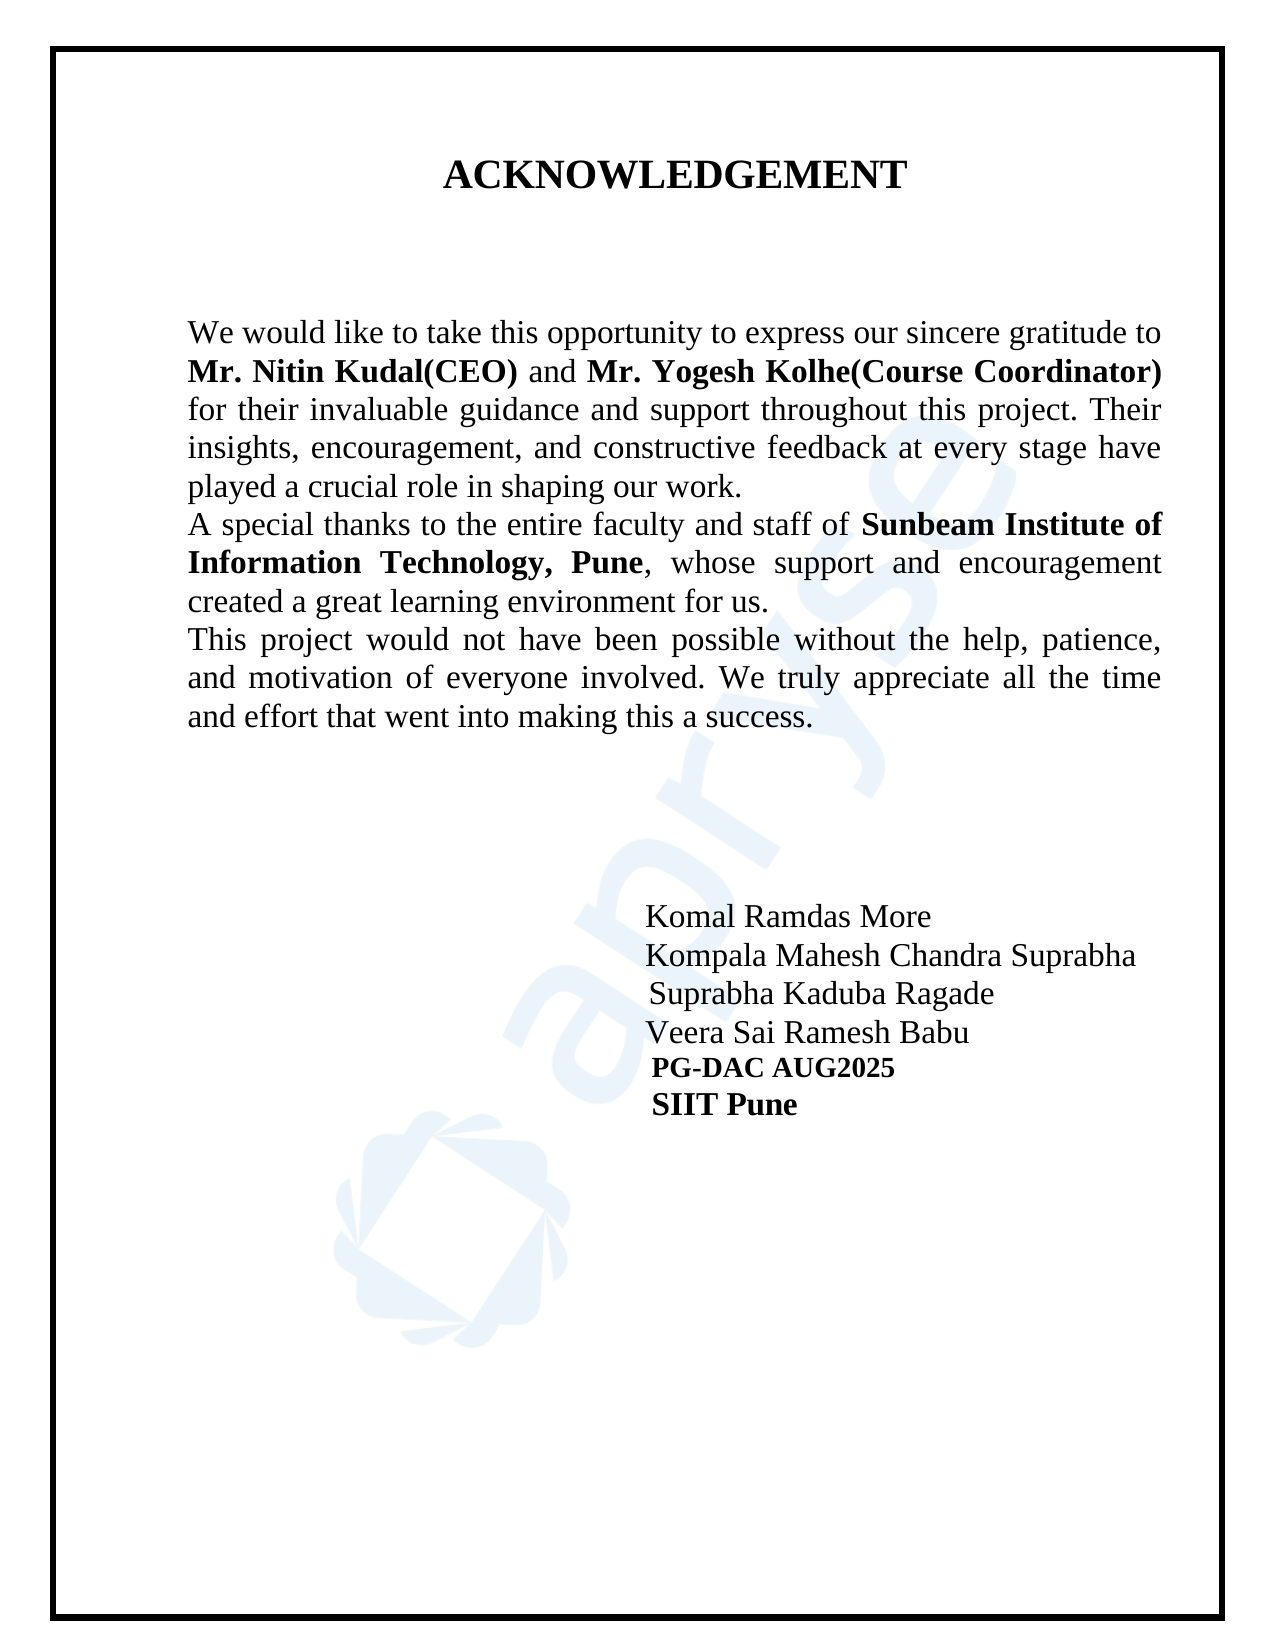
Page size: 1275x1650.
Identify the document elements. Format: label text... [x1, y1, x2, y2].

text Veera Sai Ramesh Babu [645, 1012, 1151, 1050]
text A special thanks to the entire faculty and staff of Sunbeam Institute of Information Technology, Pune, whose support and encouragement created a great learning environment for us. [187, 504, 1162, 619]
text SIIT Pune [651, 1084, 1162, 1122]
picture [333, 734, 1017, 1348]
subtitle ACKNOWLEDGEMENT [237, 150, 1113, 198]
text PG-DAC AUG2025 [651, 1050, 1162, 1084]
text This project would not have been possible without the help, patience, and motivation of everyone involved. We truly appreciate all the time and effort that went into making this a success. [187, 619, 1162, 734]
text Kompala Mahesh Chandra Suprabha Suprabha Kaduba Ragade [645, 935, 1151, 1012]
text Komal Ramdas More [645, 897, 1151, 935]
text We would like to take this opportunity to express our sincere gratitude to Mr. Nitin Kudal(CEO) and Mr. Yogesh Kolhe(Course Coordinator) for their invaluable guidance and support throughout this project. Their insights, encouragement, and constructive feedback at every stage have played a crucial role in shaping our work. [187, 312, 1162, 504]
